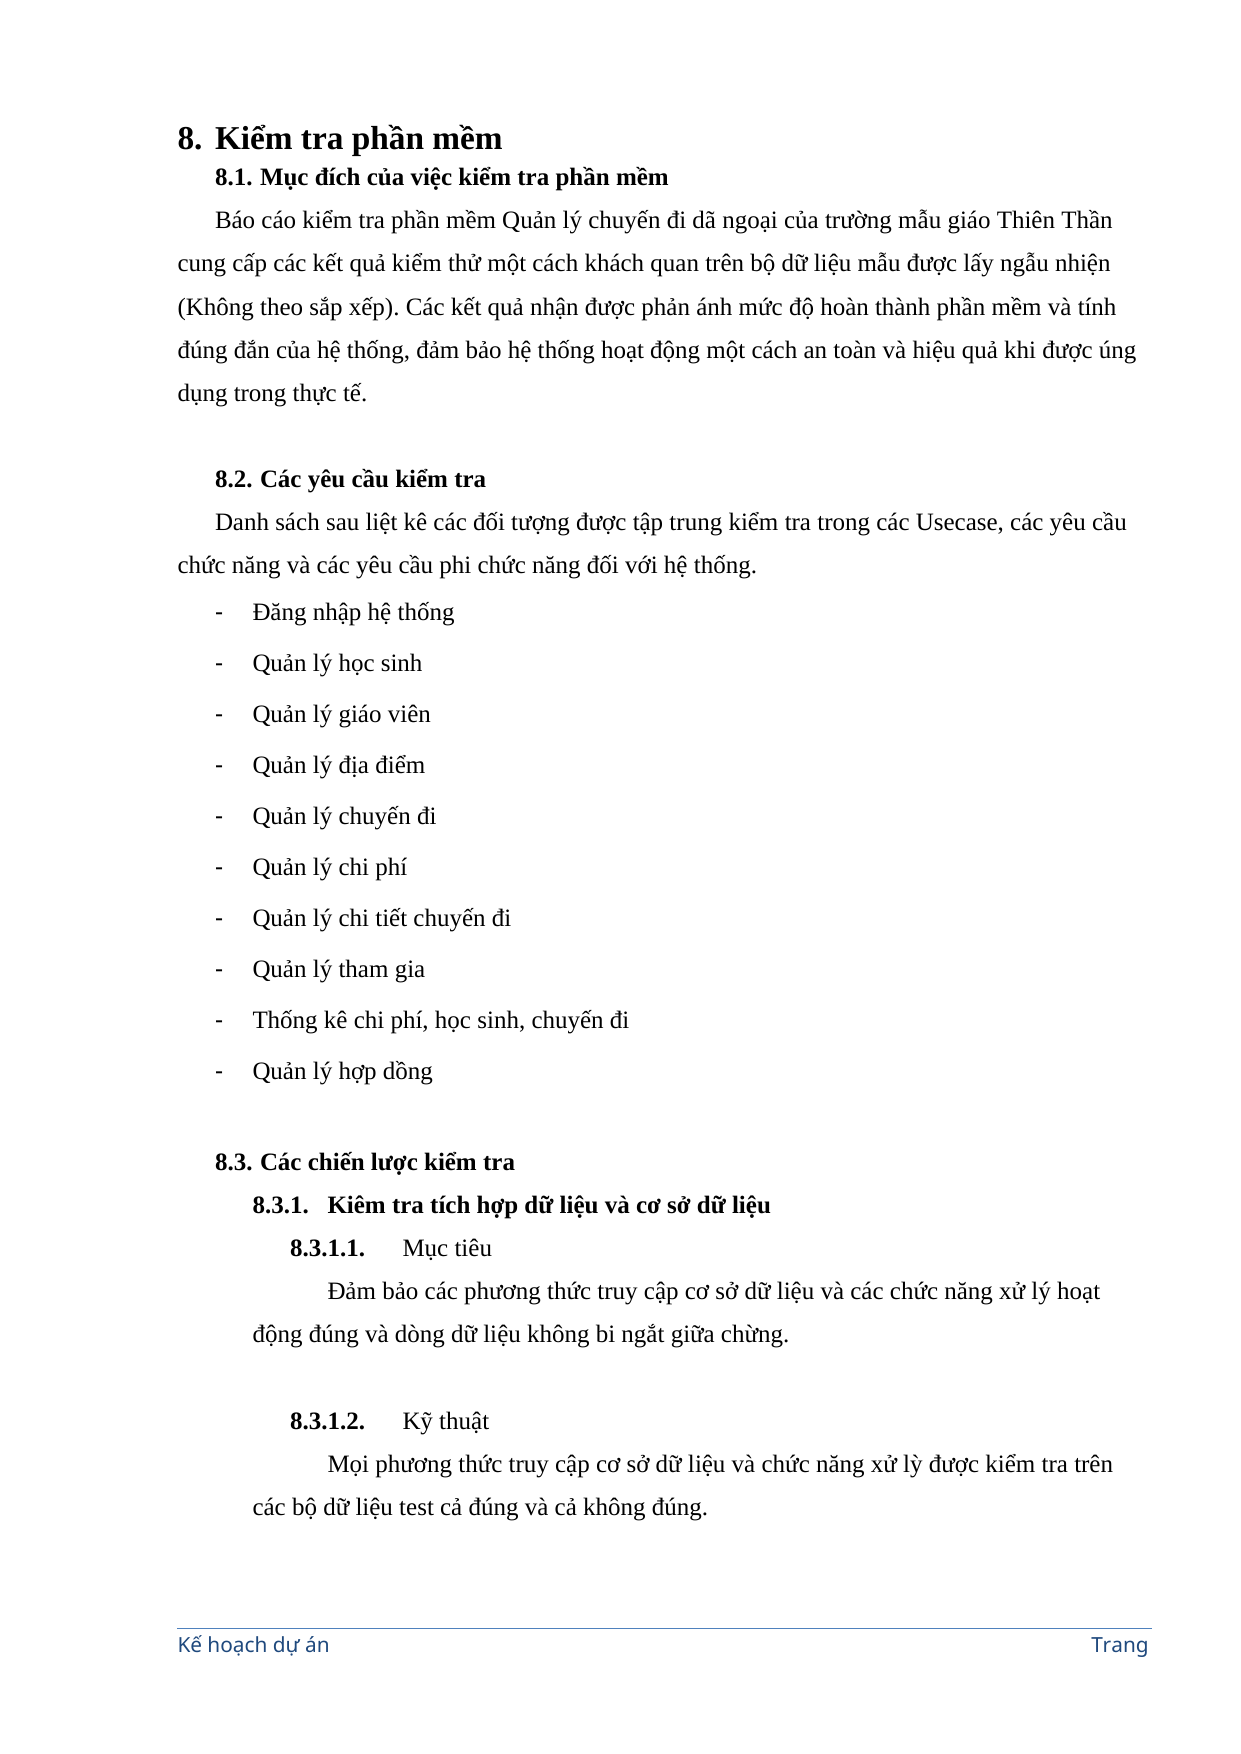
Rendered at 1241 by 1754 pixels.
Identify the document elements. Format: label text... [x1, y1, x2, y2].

list Quản lý tham gia [215, 951, 1152, 985]
text Báo cáo kiểm tra phần mềm Quản lý chuyến đi dã ngoại của trường mẫu giáo Thiên Thần cung cấp các kết quả kiểm thử một cách khách quan trên bộ dữ liệu mẫu được lấy ngẫu nhiện (Không theo sắp xếp). Các kết quả nhận được phản ánh mức độ hoàn thành phần mềm và tính đúng đắn của hệ thống, đảm bảo hệ thống hoạt động một cách an toàn và hiệu quả khi được úng dụng trong thực tế. [177, 205, 1152, 407]
list Kỹ thuật [290, 1406, 1152, 1434]
list Quản lý học sinh [215, 644, 1152, 678]
list Kiêm tra tích hợp dữ liệu và cơ sở dữ liệu [252, 1190, 1152, 1219]
list Quản lý chi tiết chuyến đi [215, 900, 1152, 934]
subtitle Kiểm tra phần mềm [177, 118, 1152, 156]
list Đăng nhập hệ thống [215, 593, 1152, 627]
text Đảm bảo các phương thức truy cập cơ sở dữ liệu và các chức năng xử lý hoạt động đúng và dòng dữ liệu không bi ngắt giữa chừng. [252, 1276, 1152, 1348]
text Mọi phương thức truy cập cơ sở dữ liệu và chức năng xử lỳ được kiểm tra trên các bộ dữ liệu test cả đúng và cả không đúng. [252, 1449, 1152, 1521]
text Danh sách sau liệt kê các đối tượng được tập trung kiểm tra trong các Usecase, các yêu cầu chức năng và các yêu cầu phi chức năng đối với hệ thống. [177, 507, 1152, 579]
list Quản lý hợp dồng [215, 1053, 1152, 1087]
list Mục đích của việc kiểm tra phần mềm [215, 162, 1152, 191]
list Thống kê chi phí, học sinh, chuyến đi [215, 1002, 1152, 1036]
list Các yêu cầu kiểm tra [215, 464, 1152, 493]
list Mục tiêu [290, 1233, 1152, 1262]
list Quản lý giáo viên [215, 696, 1152, 729]
list Các chiến lược kiểm tra [215, 1147, 1152, 1176]
list Quản lý địa điểm [215, 747, 1152, 781]
list Quản lý chuyến đi [215, 798, 1152, 832]
list Quản lý chi phí [215, 849, 1152, 883]
